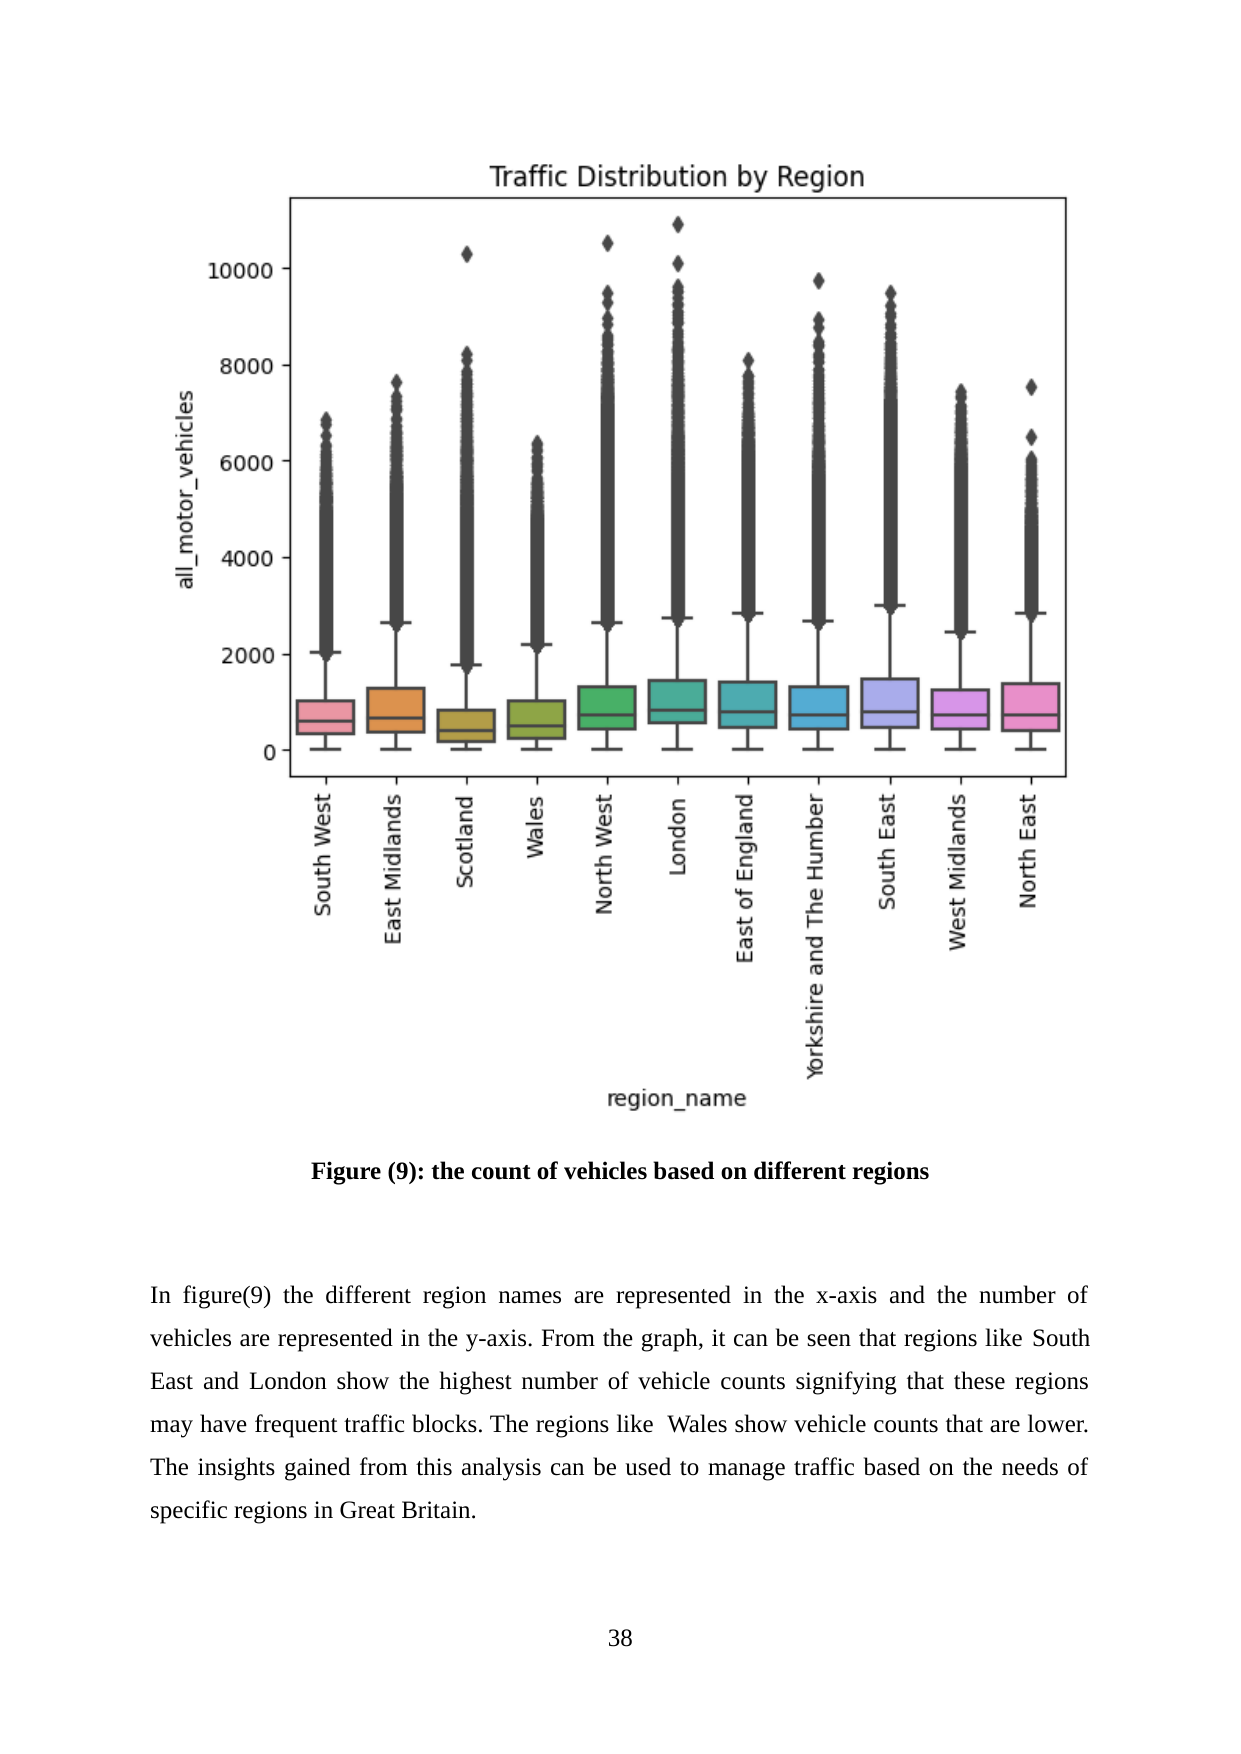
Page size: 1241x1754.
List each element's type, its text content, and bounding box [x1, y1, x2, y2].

text In figure(9) the different region names are represented in the x-axis and the number of vehicles are represented in the y-axis. From the graph, it can be seen that regions like South East and London show the highest number of vehicle counts signifying that these regions may have frequent traffic blocks. The regions like Wales show vehicle counts that are lower. The insights gained from this analysis can be used to manage traffic based on the needs of specific regions in Great Britain. [150, 1280, 1090, 1524]
picture [160, 150, 1081, 1125]
text Figure (9): the count of vehicles based on different regions [150, 1156, 1090, 1185]
